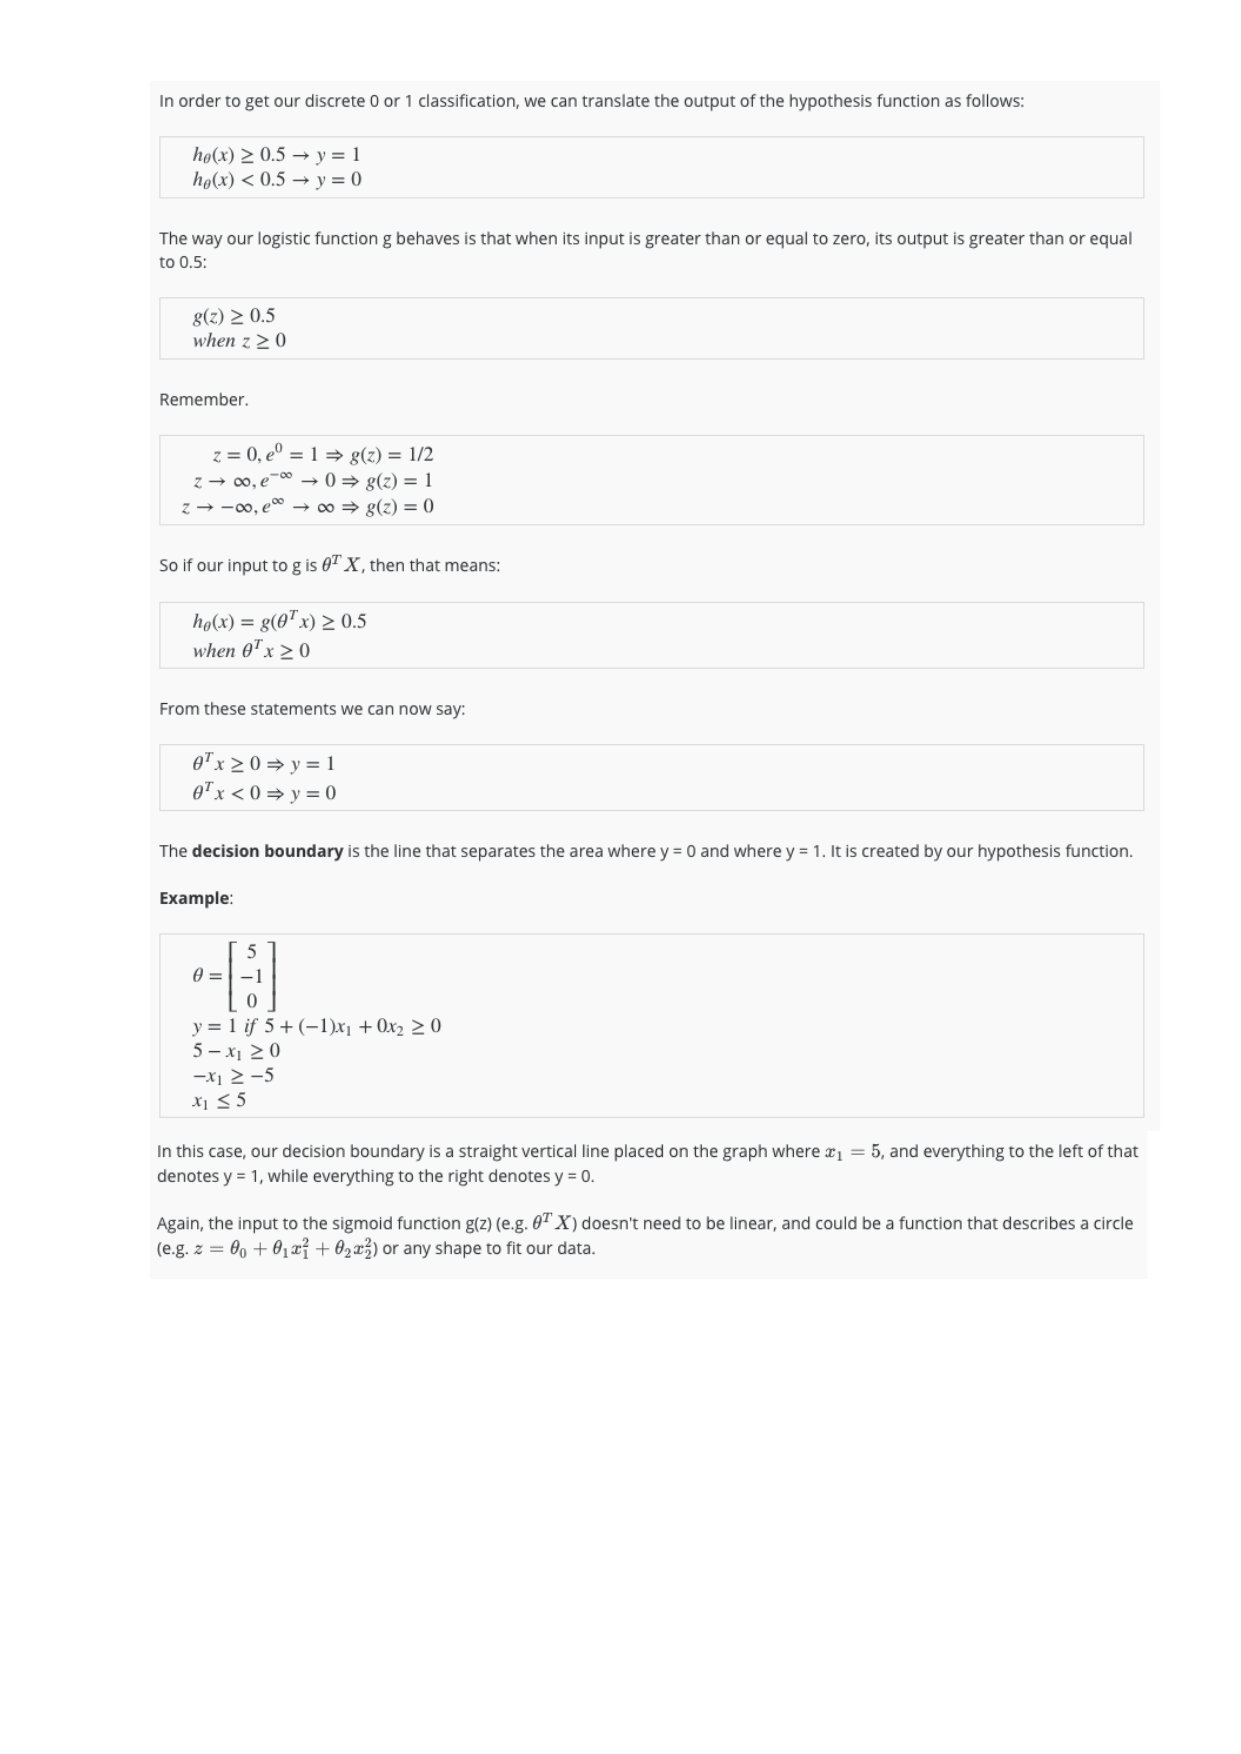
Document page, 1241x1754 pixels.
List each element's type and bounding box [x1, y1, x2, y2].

picture [150, 81, 1161, 1279]
